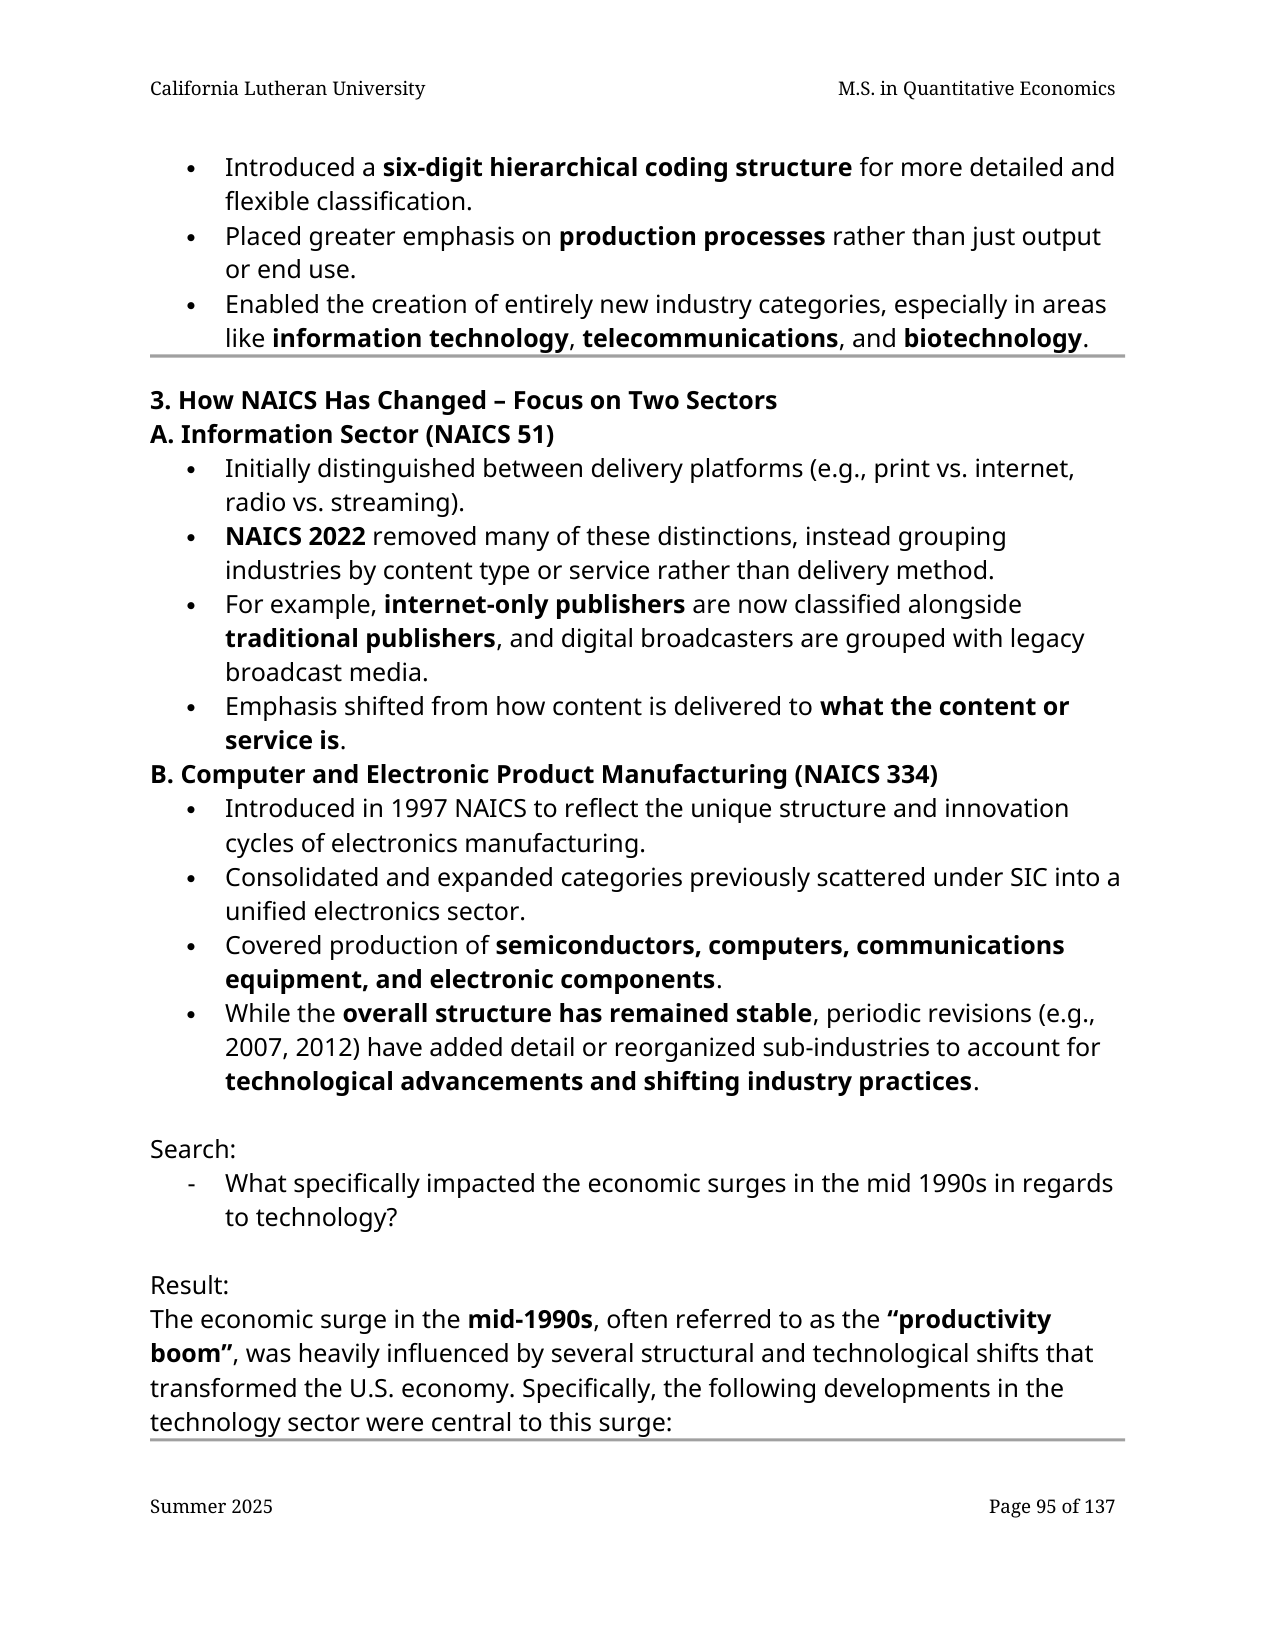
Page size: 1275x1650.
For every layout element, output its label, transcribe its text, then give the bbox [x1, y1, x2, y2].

list Consolidated and expanded categories previously scattered under SIC into a unified electronics sector. [187, 859, 1125, 927]
list Initially distinguished between delivery platforms (e.g., print vs. internet, radio vs. streaming). [187, 451, 1125, 519]
list Enabled the creation of entirely new industry categories, especially in areas like information technology, telecommunications, and biotechnology. [187, 286, 1125, 354]
text 3. How NAICS Has Changed – Focus on Two Sectors [150, 382, 1125, 416]
list What specifically impacted the economic surges in the mid 1990s in regards to technology? [187, 1166, 1125, 1234]
list Introduced in 1997 NAICS to reflect the unique structure and innovation cycles of electronics manufacturing. [187, 791, 1125, 859]
list Covered production of semiconductors, computers, communications equipment, and electronic components. [187, 927, 1125, 996]
list Introduced a six-digit hierarchical coding structure for more detailed and flexible classification. [187, 150, 1125, 218]
text A. Information Sector (NAICS 51) [150, 416, 1125, 451]
list Emphasis shifted from how content is delivered to what the content or service is. [187, 689, 1125, 757]
list NAICS 2022 removed many of these distinctions, instead grouping industries by content type or service rather than delivery method. [187, 519, 1125, 587]
text Search: [150, 1132, 1125, 1166]
list For example, internet-only publishers are now classified alongside traditional publishers, and digital broadcasters are grouped with legacy broadcast media. [187, 587, 1125, 689]
text The economic surge in the mid-1990s, often referred to as the “productivity boom”, was heavily influenced by several structural and technological shifts that transformed the U.S. economy. Specifically, the following developments in the technology sector were central to this surge: [150, 1302, 1125, 1438]
list Placed greater emphasis on production processes rather than just output or end use. [187, 218, 1125, 286]
text B. Computer and Electronic Product Manufacturing (NAICS 334) [150, 757, 1125, 791]
text Result: [150, 1268, 1125, 1302]
list While the overall structure has remained stable, periodic revisions (e.g., 2007, 2012) have added detail or reorganized sub-industries to account for technological advancements and shifting industry practices. [187, 996, 1125, 1098]
